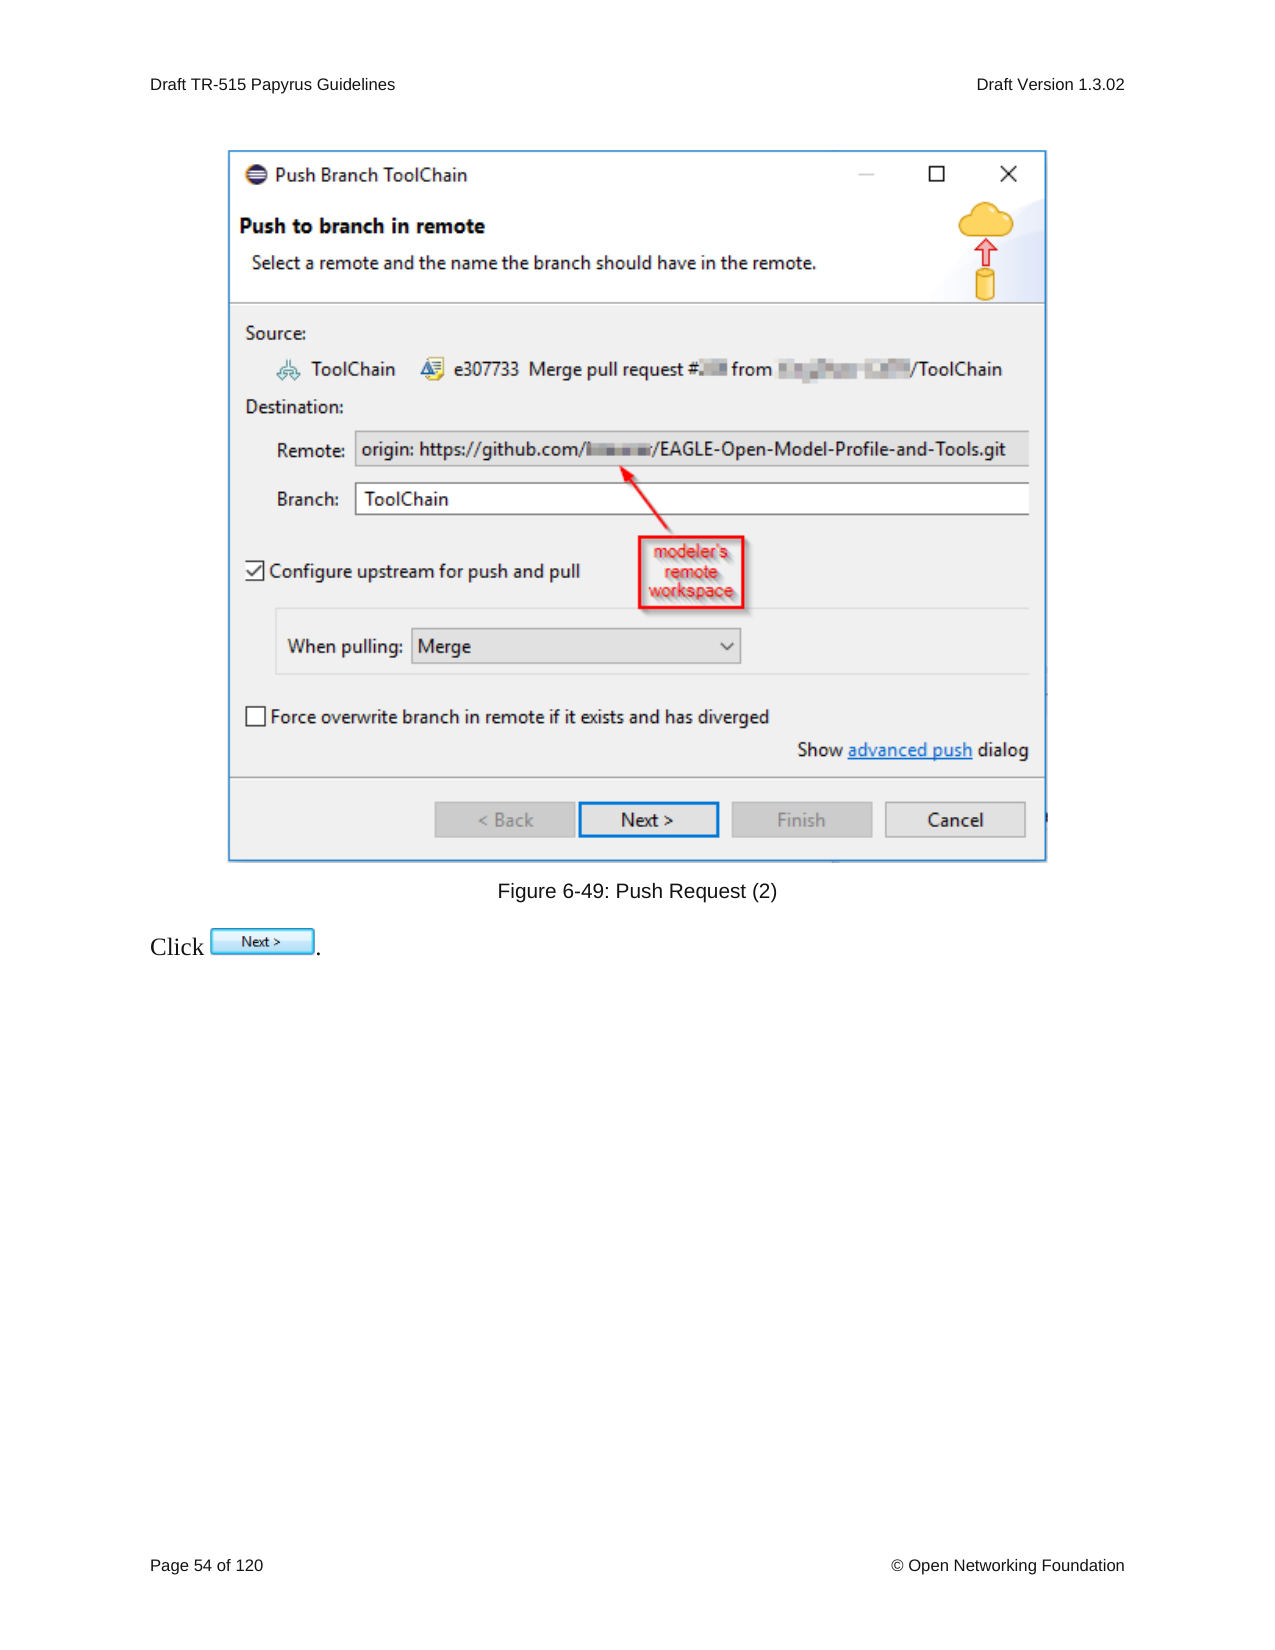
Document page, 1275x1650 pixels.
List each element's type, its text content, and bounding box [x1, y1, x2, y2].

picture [227, 150, 1048, 863]
text Click . [150, 928, 1125, 961]
picture [210, 928, 315, 956]
